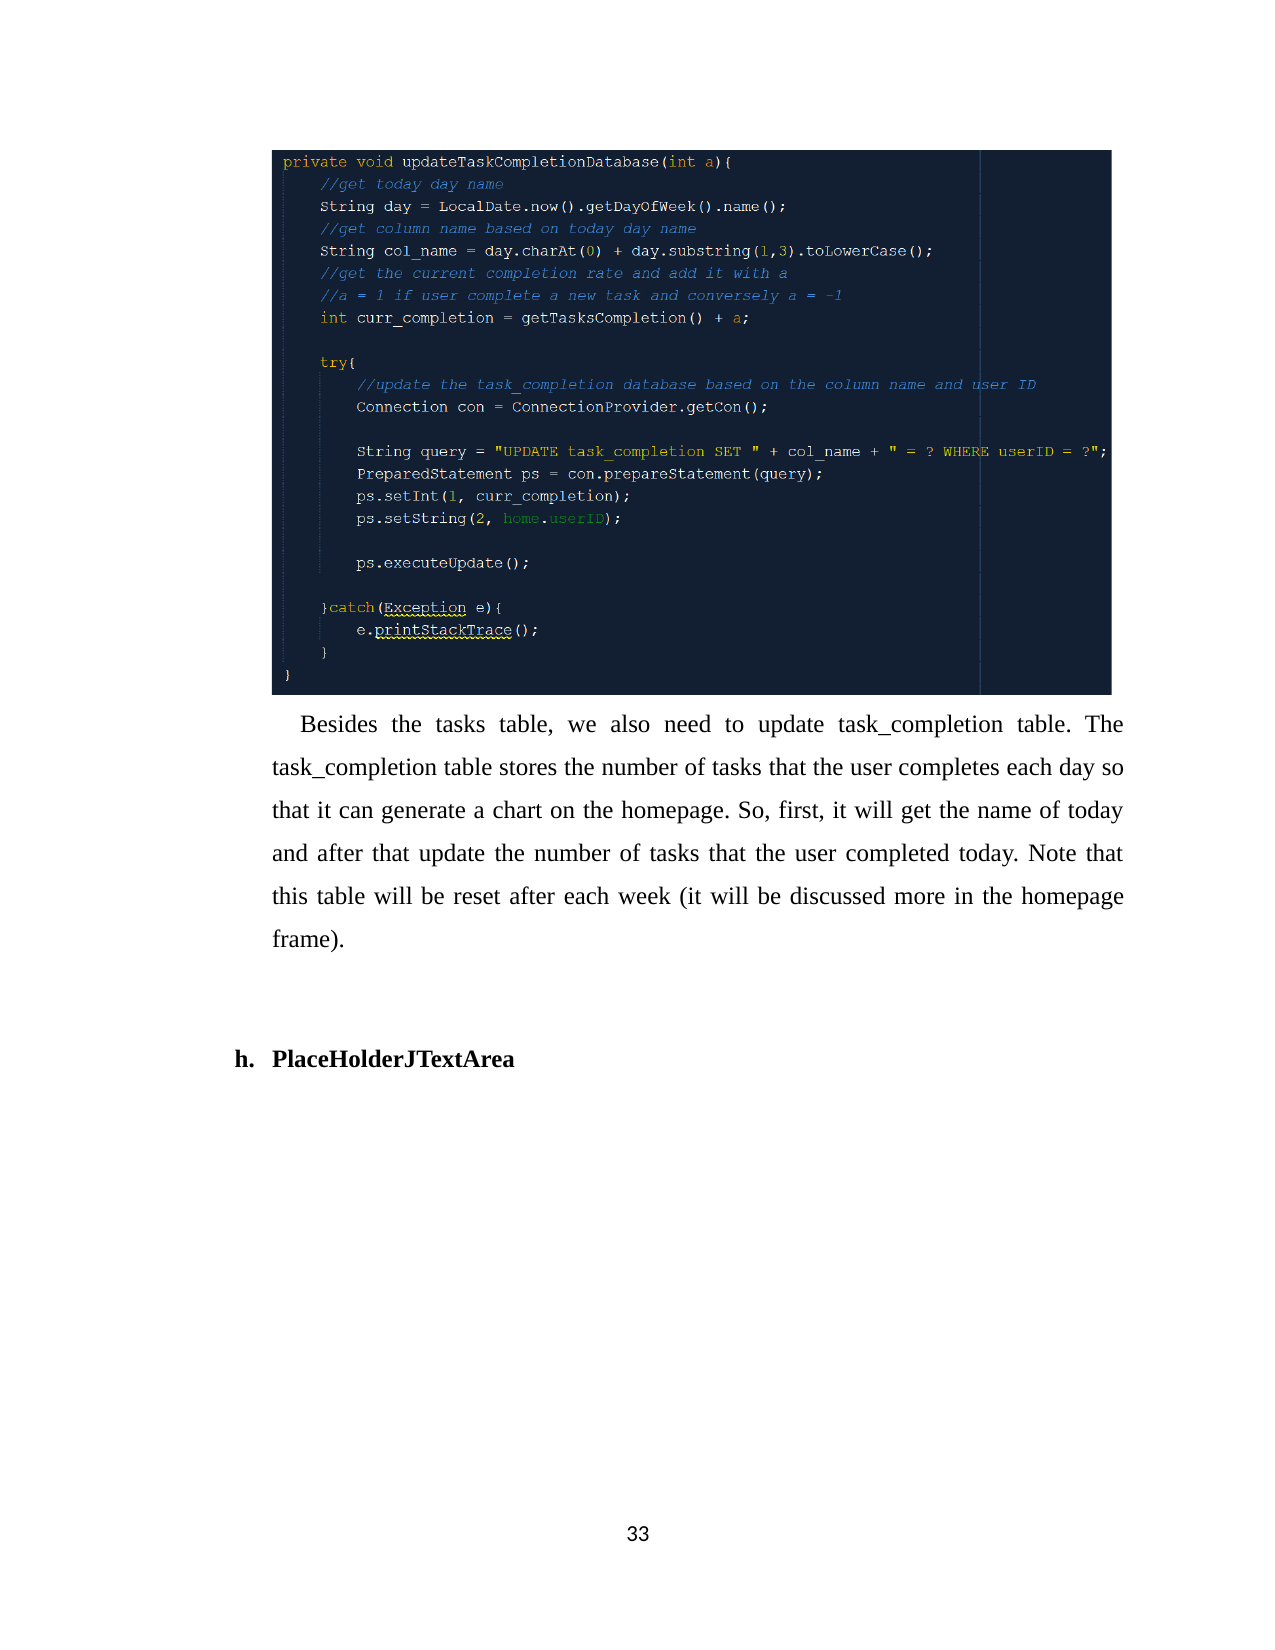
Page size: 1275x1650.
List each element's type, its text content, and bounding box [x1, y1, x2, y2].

picture [271, 150, 1112, 695]
list Besides the tasks table, we also need to update task_completion table. The task_completion table stores the number of tasks that the user completes each day so that it can generate a chart on the homepage. So, first, it will get the name of today and after that update the number of tasks that the user completed today. Note that this table will be reset after each week (it will be discussed more in the homepage frame). [272, 709, 1125, 953]
list PlaceHolderJTextArea [234, 1044, 1125, 1073]
